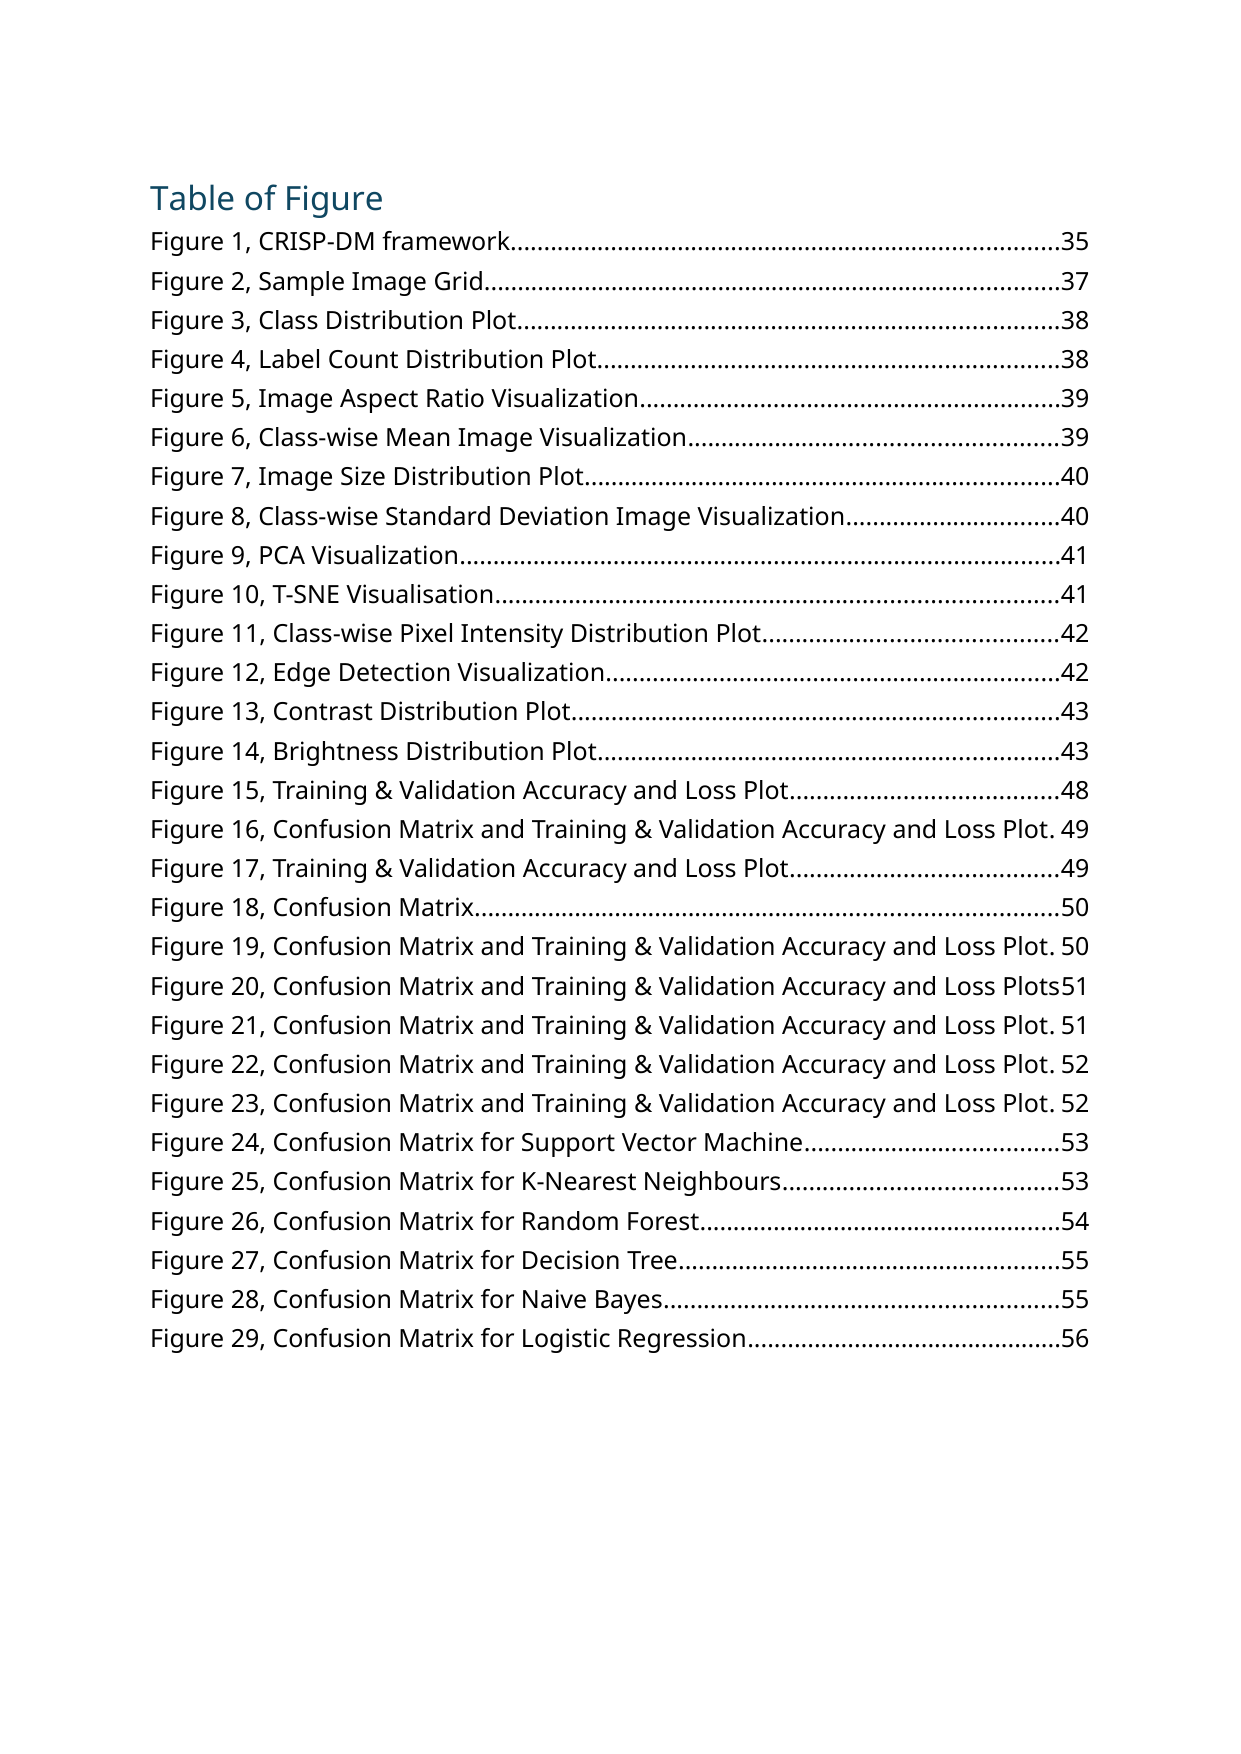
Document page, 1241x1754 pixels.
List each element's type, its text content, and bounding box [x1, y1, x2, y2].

text Figure 8, Class-wise Standard Deviation Image Visualization 40 [150, 498, 1090, 532]
text Figure 2, Sample Image Grid 37 [150, 263, 1090, 297]
text Figure 25, Confusion Matrix for K-Nearest Neighbours 53 [150, 1164, 1090, 1198]
text Figure 28, Confusion Matrix for Naive Bayes 55 [150, 1281, 1090, 1316]
text Figure 11, Class-wise Pixel Intensity Distribution Plot 42 [150, 616, 1090, 650]
text Figure 16, Confusion Matrix and Training & Validation Accuracy and Loss Plot 49 [150, 811, 1090, 846]
text Figure 14, Brightness Distribution Plot 43 [150, 733, 1090, 767]
text Figure 26, Confusion Matrix for Random Forest 54 [150, 1203, 1090, 1237]
text Figure 5, Image Aspect Ratio Visualization 39 [150, 381, 1090, 415]
text Figure 17, Training & Validation Accuracy and Loss Plot 49 [150, 851, 1090, 885]
text Figure 29, Confusion Matrix for Logistic Regression 56 [150, 1321, 1090, 1355]
text Figure 9, PCA Visualization 41 [150, 537, 1090, 571]
text Figure 1, CRISP-DM framework 35 [150, 224, 1090, 258]
text Figure 21, Confusion Matrix and Training & Validation Accuracy and Loss Plot 51 [150, 1007, 1090, 1041]
text Figure 20, Confusion Matrix and Training & Validation Accuracy and Loss Plots 51 [150, 968, 1090, 1002]
text Figure 13, Contrast Distribution Plot 43 [150, 694, 1090, 728]
text Figure 22, Confusion Matrix and Training & Validation Accuracy and Loss Plot 52 [150, 1046, 1090, 1081]
subtitle Table of Figure [150, 175, 1090, 220]
text Figure 19, Confusion Matrix and Training & Validation Accuracy and Loss Plot 50 [150, 929, 1090, 963]
text Figure 6, Class-wise Mean Image Visualization 39 [150, 420, 1090, 454]
text Figure 18, Confusion Matrix 50 [150, 890, 1090, 924]
text Figure 3, Class Distribution Plot 38 [150, 302, 1090, 336]
text Figure 23, Confusion Matrix and Training & Validation Accuracy and Loss Plot 52 [150, 1086, 1090, 1120]
text Figure 12, Edge Detection Visualization 42 [150, 655, 1090, 689]
text Figure 24, Confusion Matrix for Support Vector Machine 53 [150, 1125, 1090, 1159]
text Figure 7, Image Size Distribution Plot 40 [150, 459, 1090, 493]
text Figure 15, Training & Validation Accuracy and Loss Plot 48 [150, 772, 1090, 806]
text Figure 27, Confusion Matrix for Decision Tree 55 [150, 1242, 1090, 1276]
text Figure 4, Label Count Distribution Plot 38 [150, 341, 1090, 376]
text Figure 10, T-SNE Visualisation 41 [150, 576, 1090, 611]
